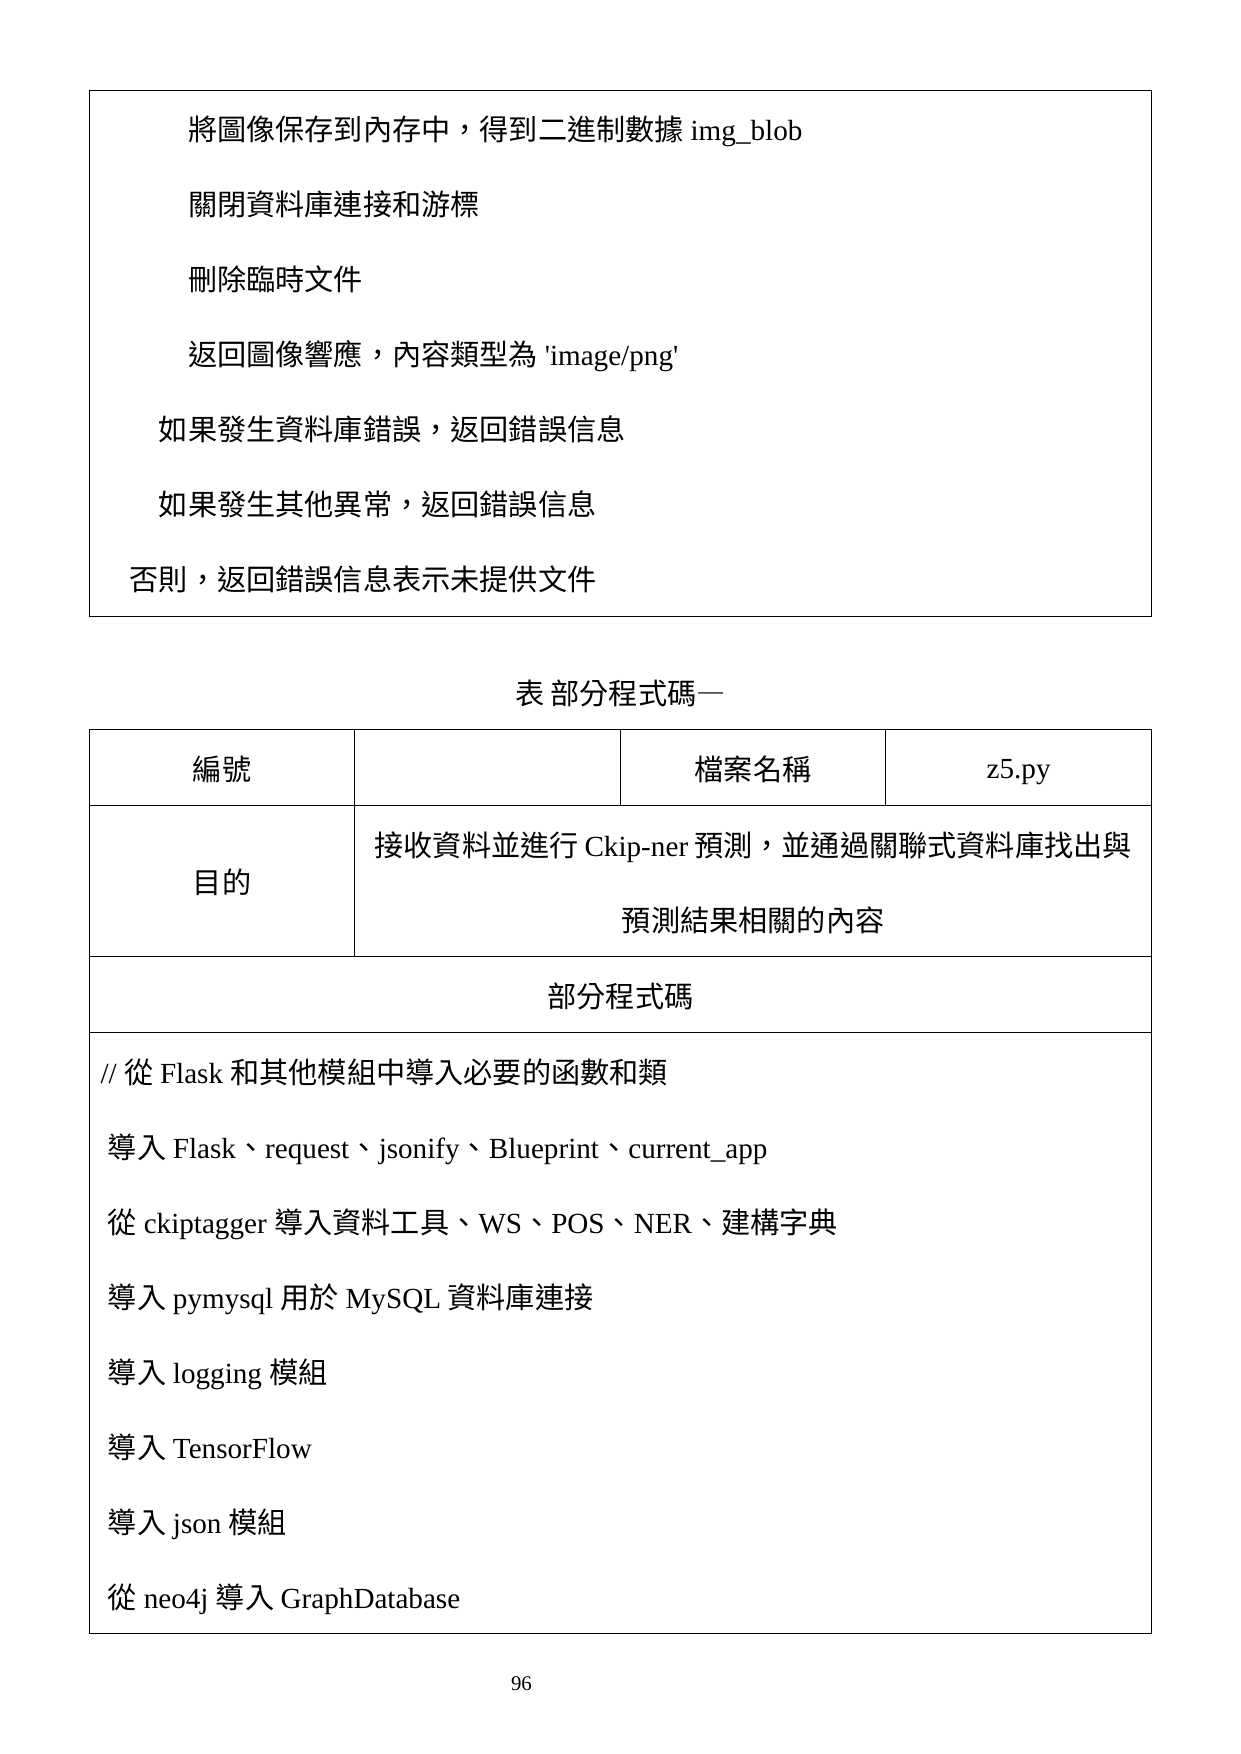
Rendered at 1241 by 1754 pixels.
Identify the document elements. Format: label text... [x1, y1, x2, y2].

table_header z5.py [886, 730, 1151, 805]
text 表 部分程式碼― [89, 654, 1152, 729]
table_header 檔案名稱 [621, 730, 885, 805]
table_cell 目的 [90, 806, 354, 956]
table_cell 部分程式碼 [90, 957, 1151, 1032]
table_header [355, 730, 620, 805]
table_cell 接收資料並進行Ckip-ner預測，並通過關聯式資料庫找出與預測結果相關的內容 [355, 806, 1151, 956]
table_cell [90, 1033, 1151, 1633]
table_header 編號 [90, 730, 354, 805]
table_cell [90, 91, 1151, 616]
